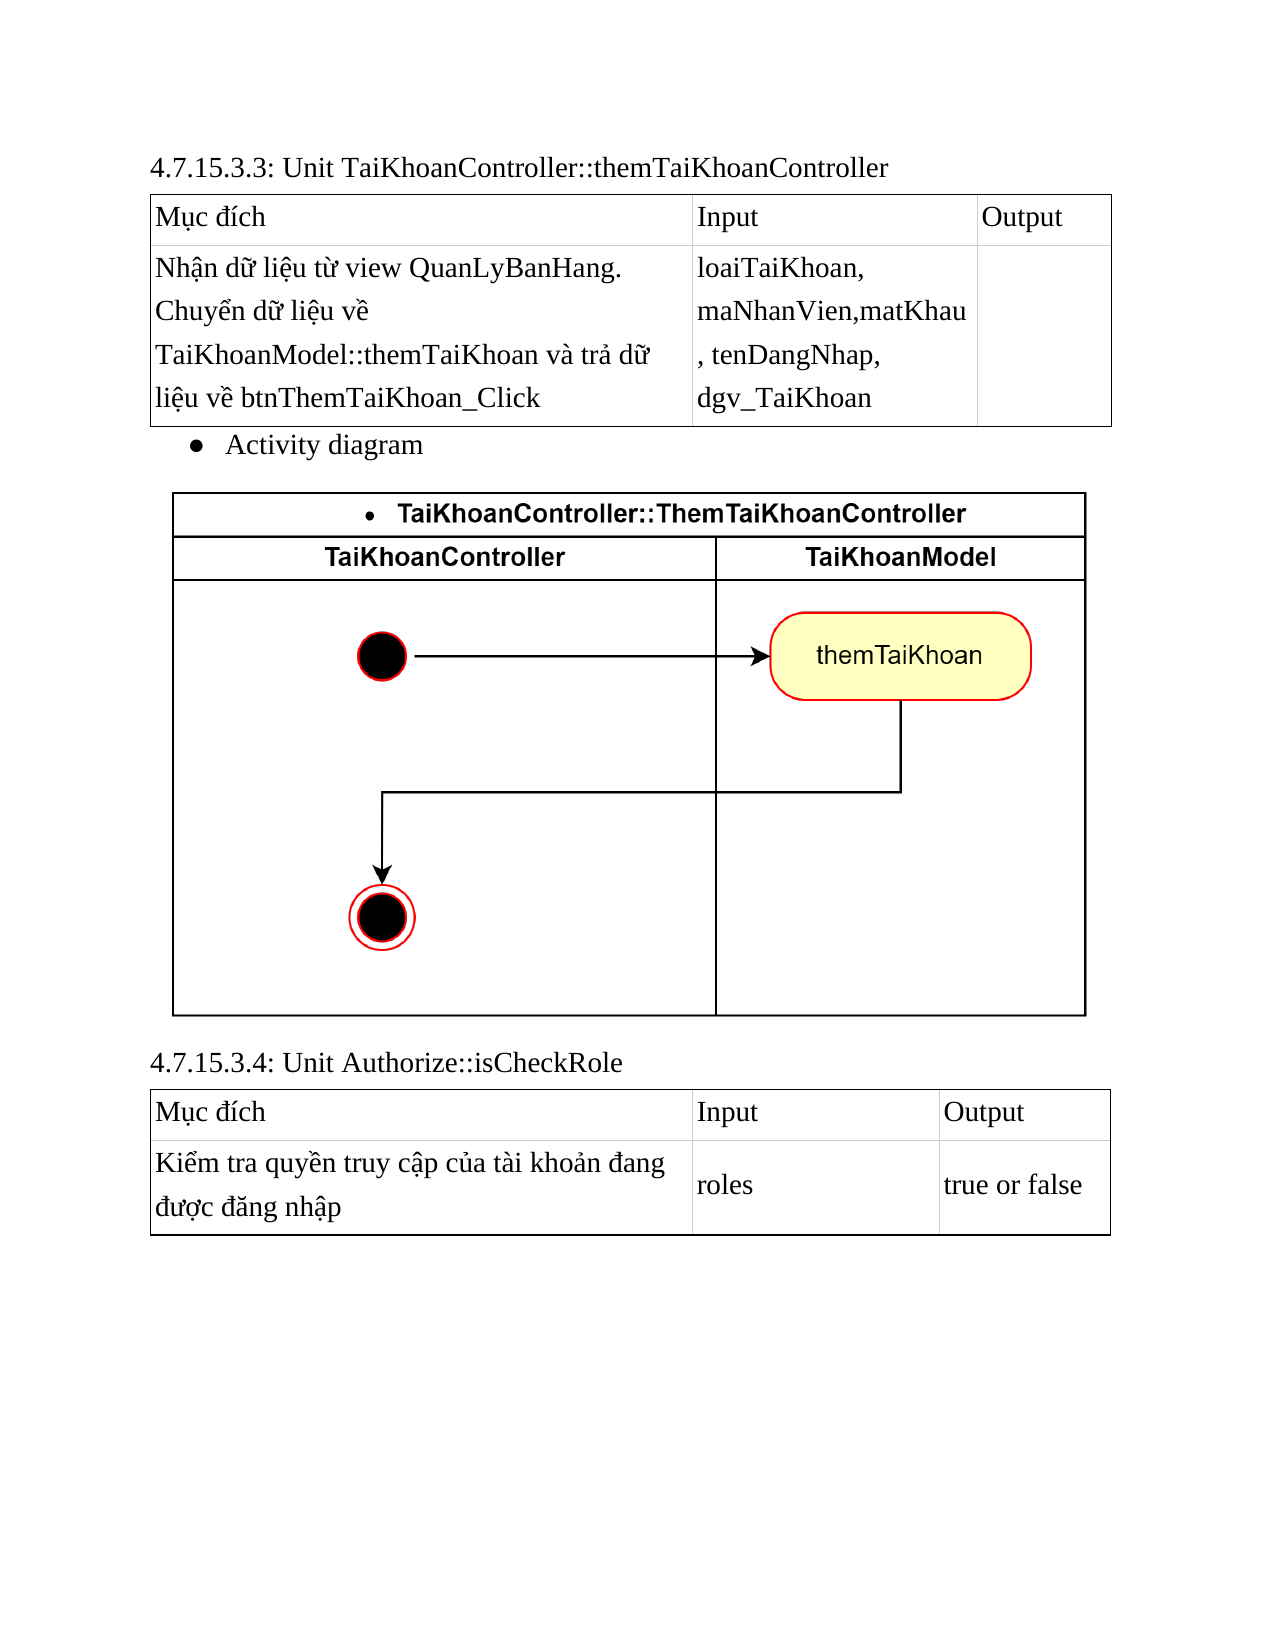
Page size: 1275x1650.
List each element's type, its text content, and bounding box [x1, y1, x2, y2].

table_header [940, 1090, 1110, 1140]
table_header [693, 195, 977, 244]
picture [150, 470, 1110, 1038]
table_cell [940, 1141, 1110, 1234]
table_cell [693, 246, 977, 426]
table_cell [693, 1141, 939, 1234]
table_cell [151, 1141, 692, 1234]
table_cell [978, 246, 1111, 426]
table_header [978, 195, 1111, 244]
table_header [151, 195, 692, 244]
subtitle 4.7.15.3.4: Unit Authorize::isCheckRole [150, 1045, 1125, 1079]
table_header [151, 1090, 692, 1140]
list Activity diagram [187, 427, 1125, 461]
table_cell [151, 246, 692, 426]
subtitle 4.7.15.3.3: Unit TaiKhoanController::themTaiKhoanController [150, 150, 1125, 183]
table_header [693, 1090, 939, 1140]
